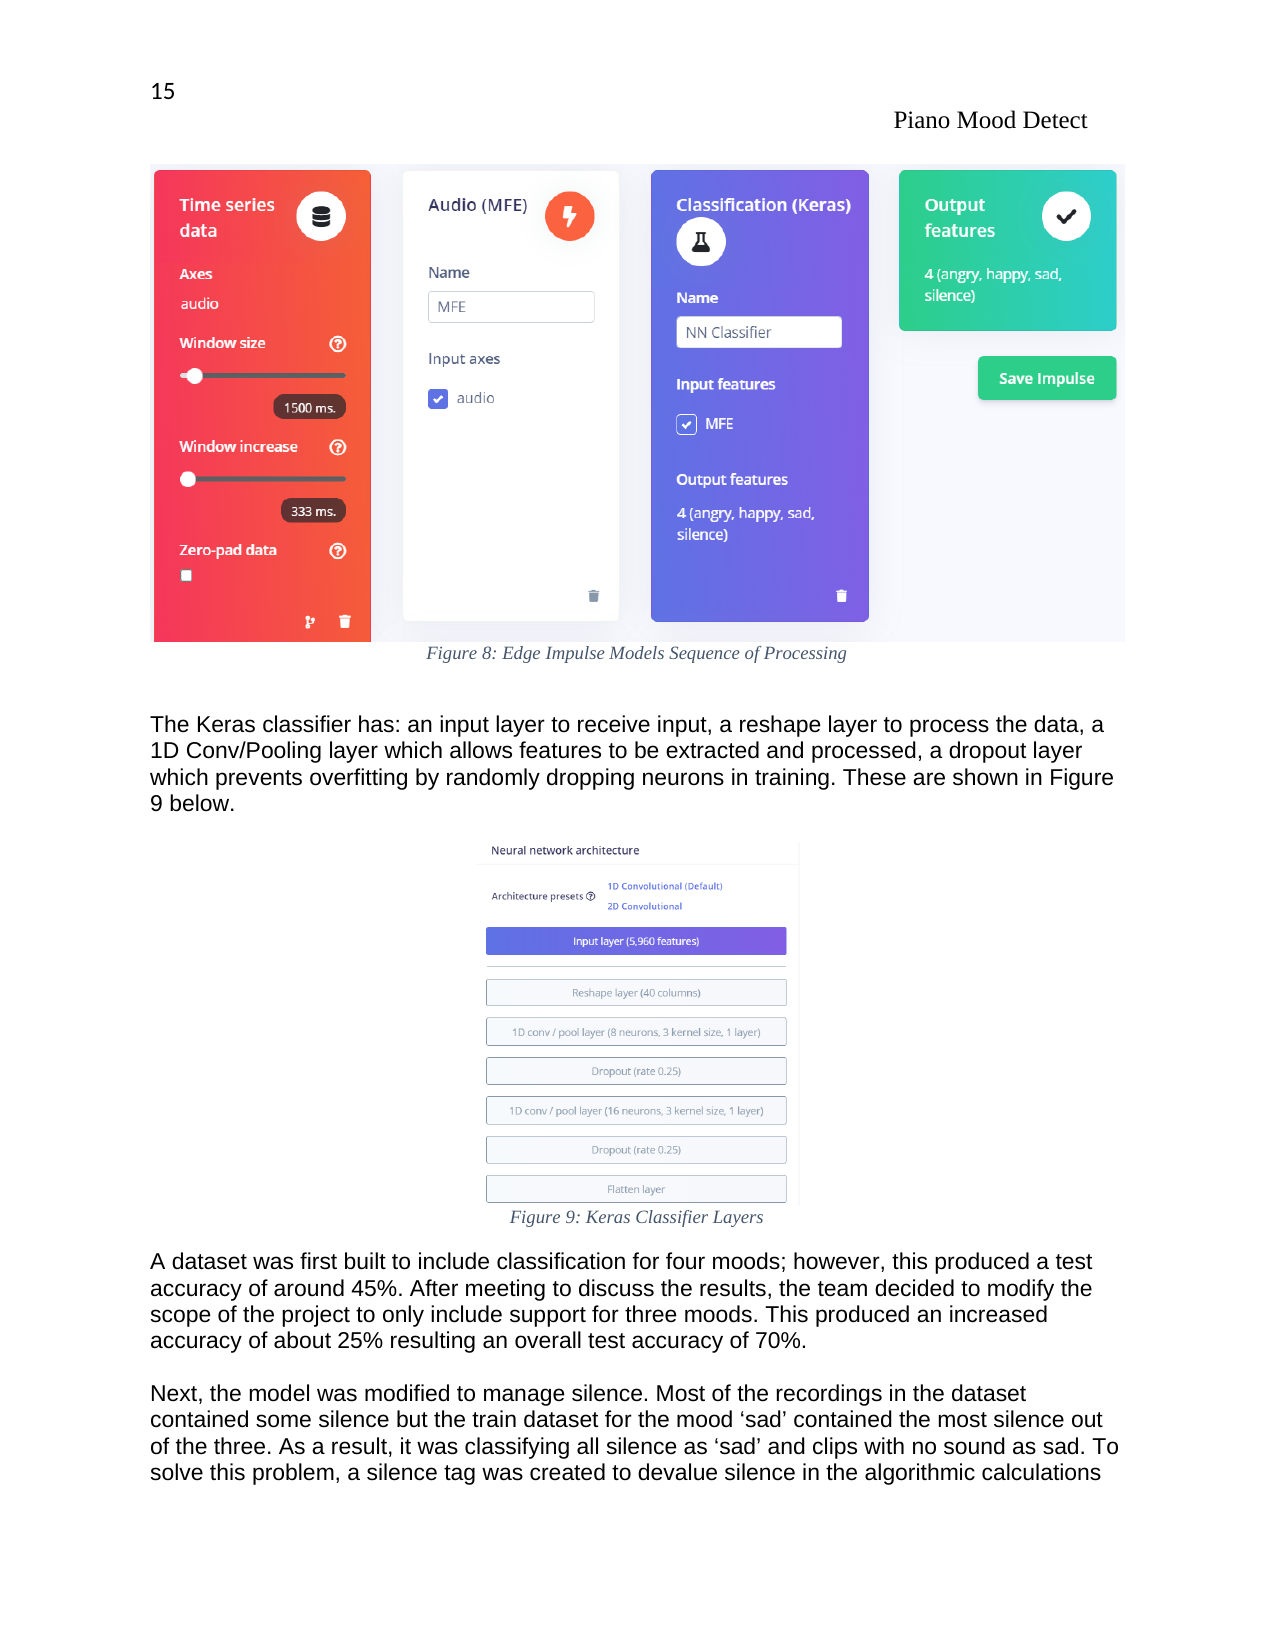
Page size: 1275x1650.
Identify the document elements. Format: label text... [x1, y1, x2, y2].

text The Keras classifier has: an input layer to receive input, a reshape layer to process the data, a 1D Conv/Pooling layer which allows features to be extracted and processed, a dropout layer which prevents overfitting by randomly dropping neurons in training. These are shown in Figure 9 below. [150, 711, 1125, 816]
text A dataset was first built to include classification for four moods; however, this produced a test accuracy of around 45%. After meeting to discuss the results, the team decided to modify the scope of the project to only include support for three moods. This produced an increased accuracy of about 25% resulting an overall test accuracy of 70%. [150, 1248, 1125, 1354]
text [150, 1380, 1125, 1485]
picture [150, 164, 1125, 642]
picture [475, 842, 800, 1206]
